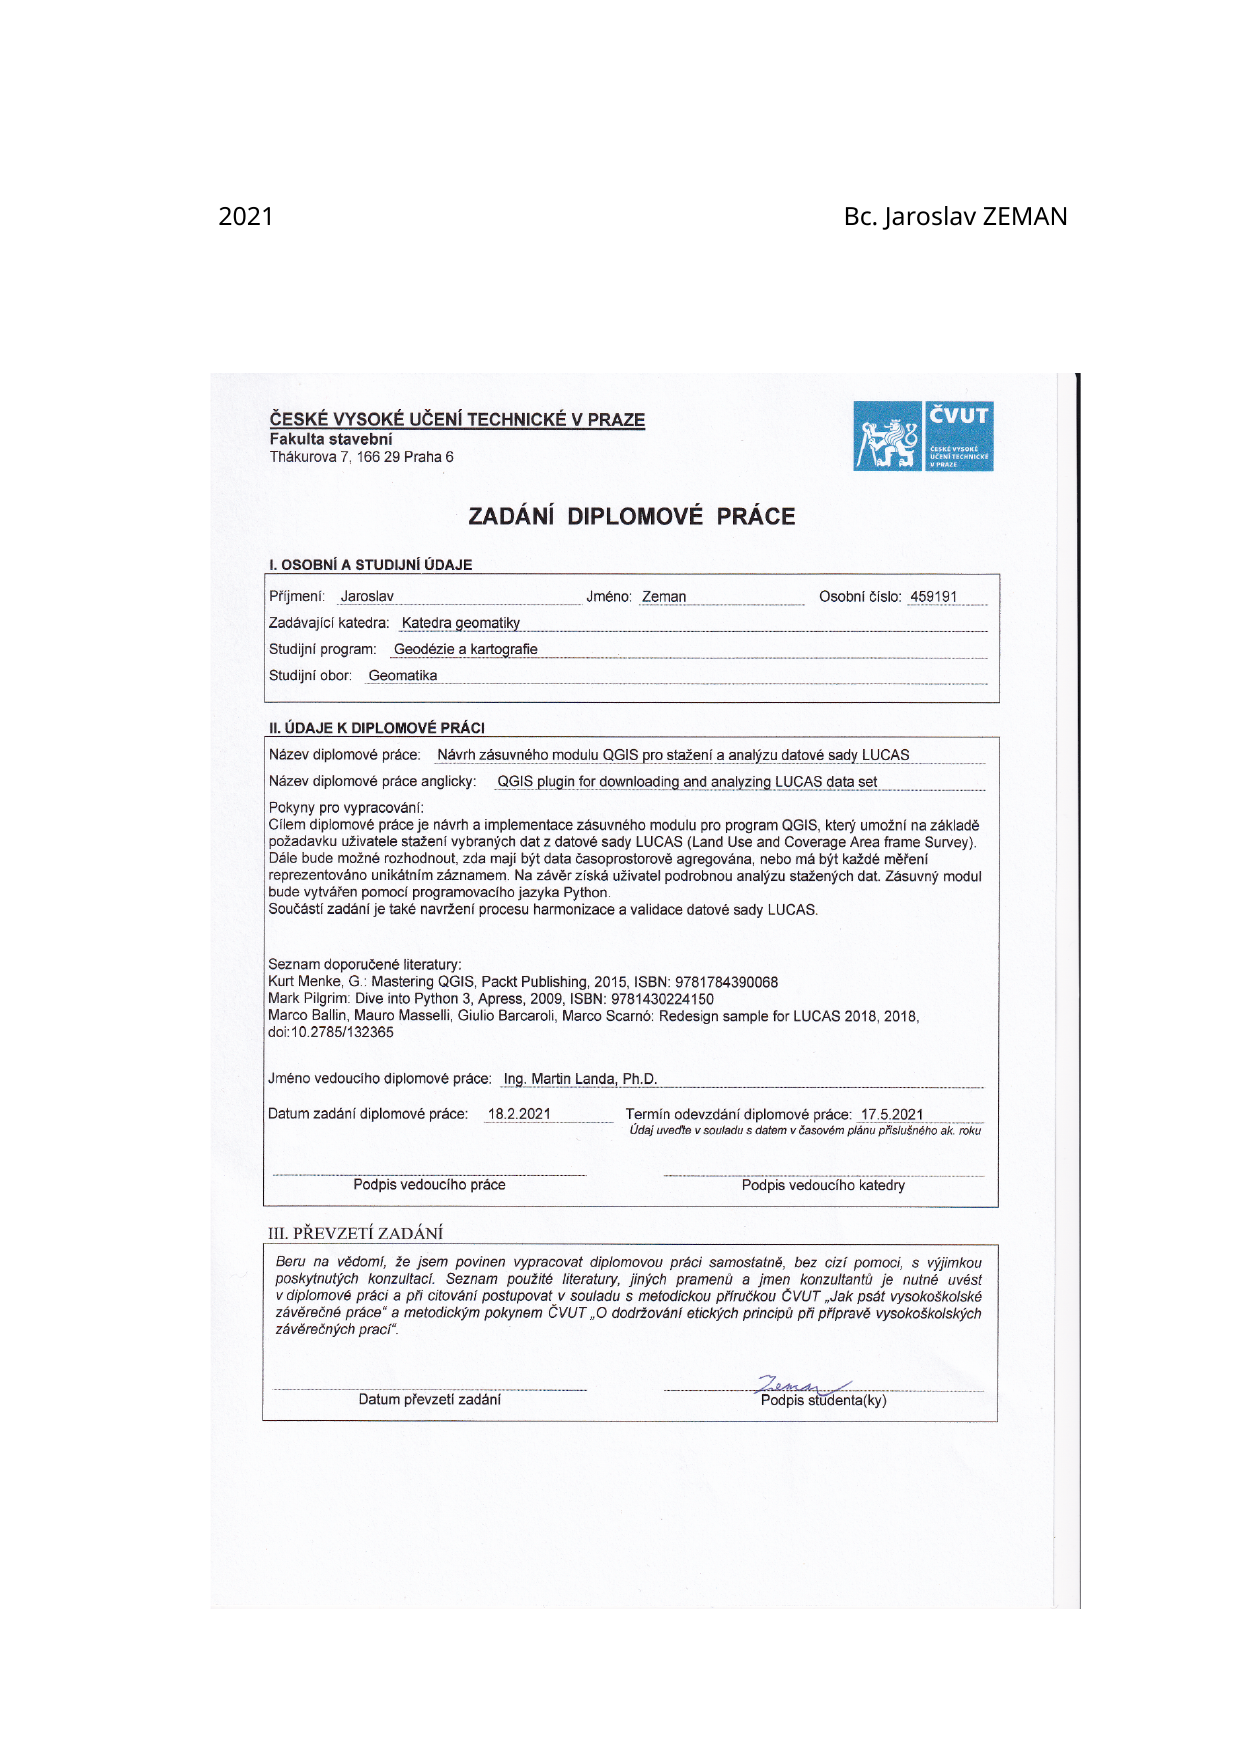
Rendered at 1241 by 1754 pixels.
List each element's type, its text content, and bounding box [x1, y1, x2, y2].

table_header 2021 [207, 199, 643, 263]
picture [210, 373, 1081, 1609]
table_header Bc. Jaroslav ZEMAN [643, 199, 1080, 263]
